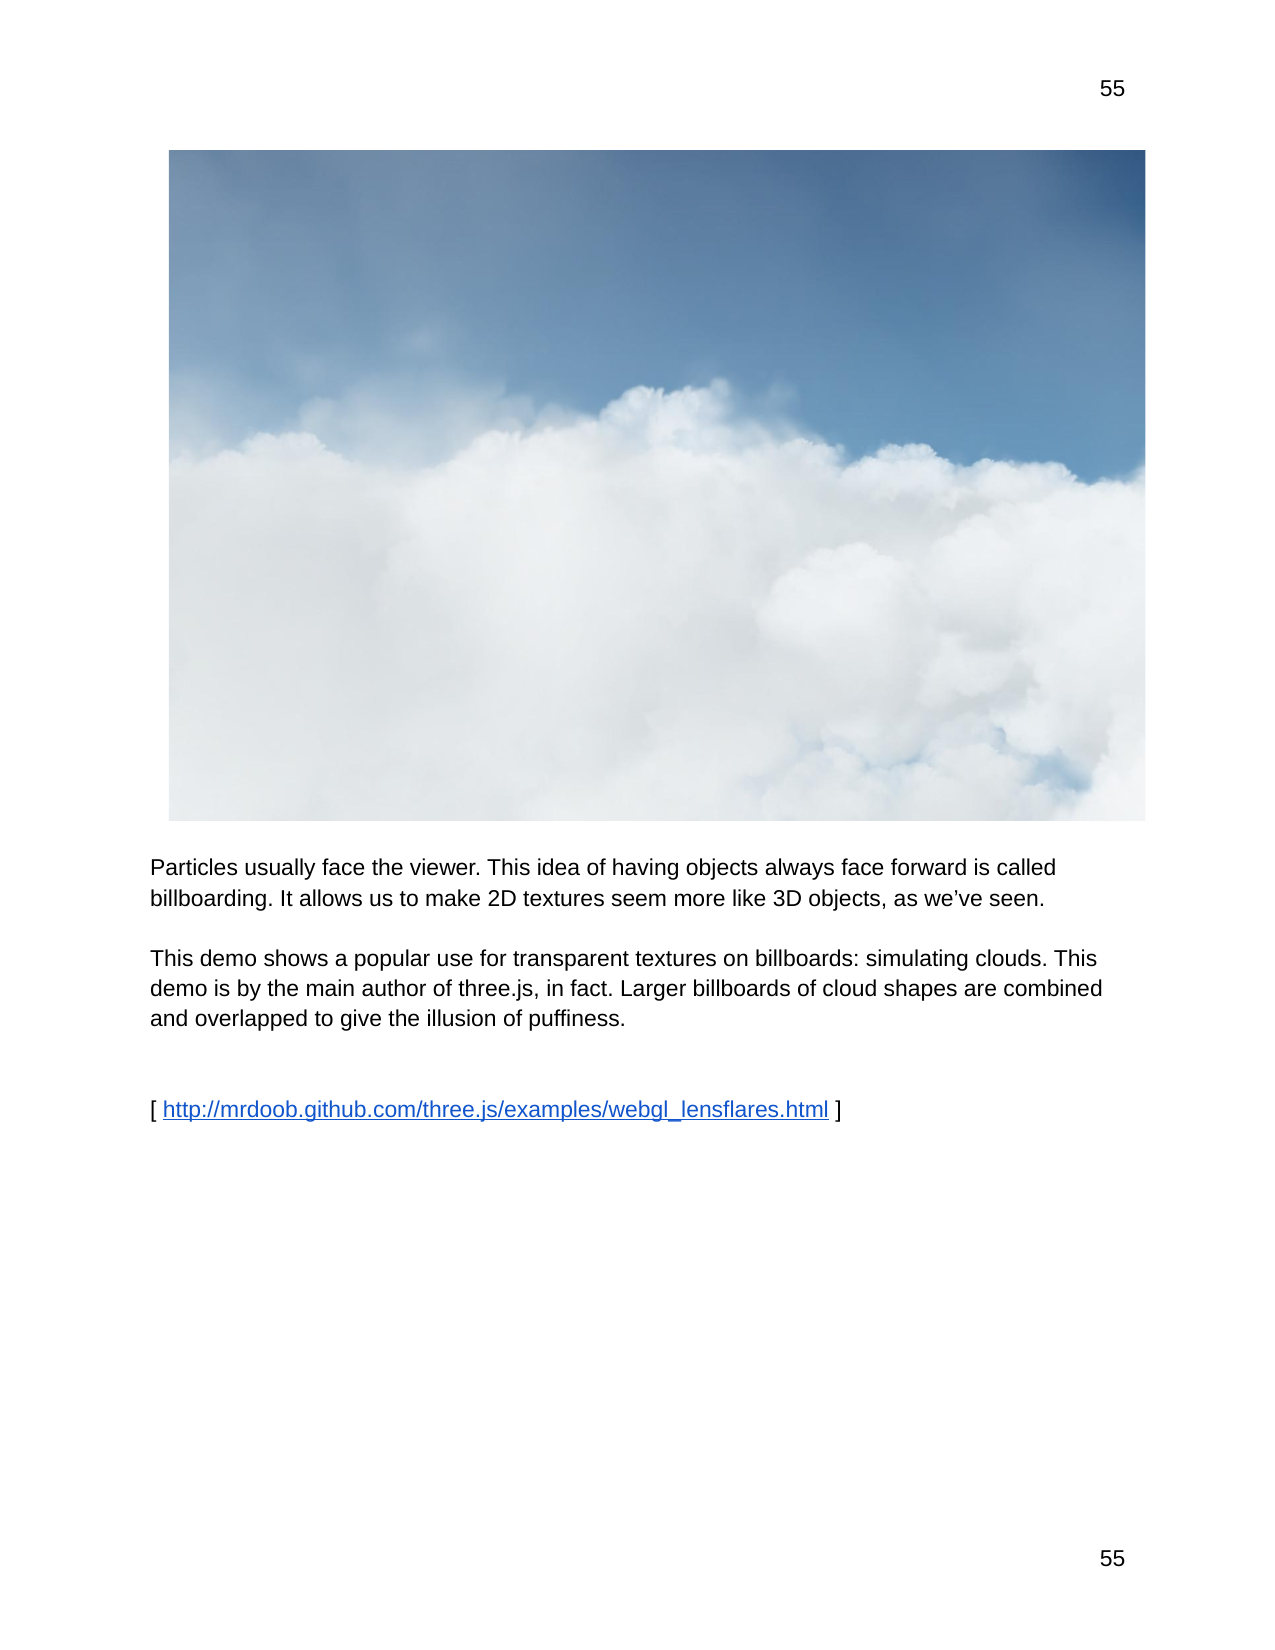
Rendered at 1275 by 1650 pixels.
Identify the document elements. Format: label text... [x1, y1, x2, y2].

text Particles usually face the viewer. This idea of having objects always face forward is called billboarding. It allows us to make 2D textures seem more like 3D objects, as we’ve seen. [150, 854, 1125, 911]
picture [168, 150, 1146, 821]
text This demo shows a popular use for transparent textures on billboards: simulating clouds. This demo is by the main author of three.js, in fact. Larger billboards of cloud shapes are combined and overlapped to give the illusion of puffiness. [150, 945, 1125, 1032]
text [ http://mrdoob.github.com/three.js/examples/webgl_lensflares.html ] [150, 1096, 1125, 1122]
